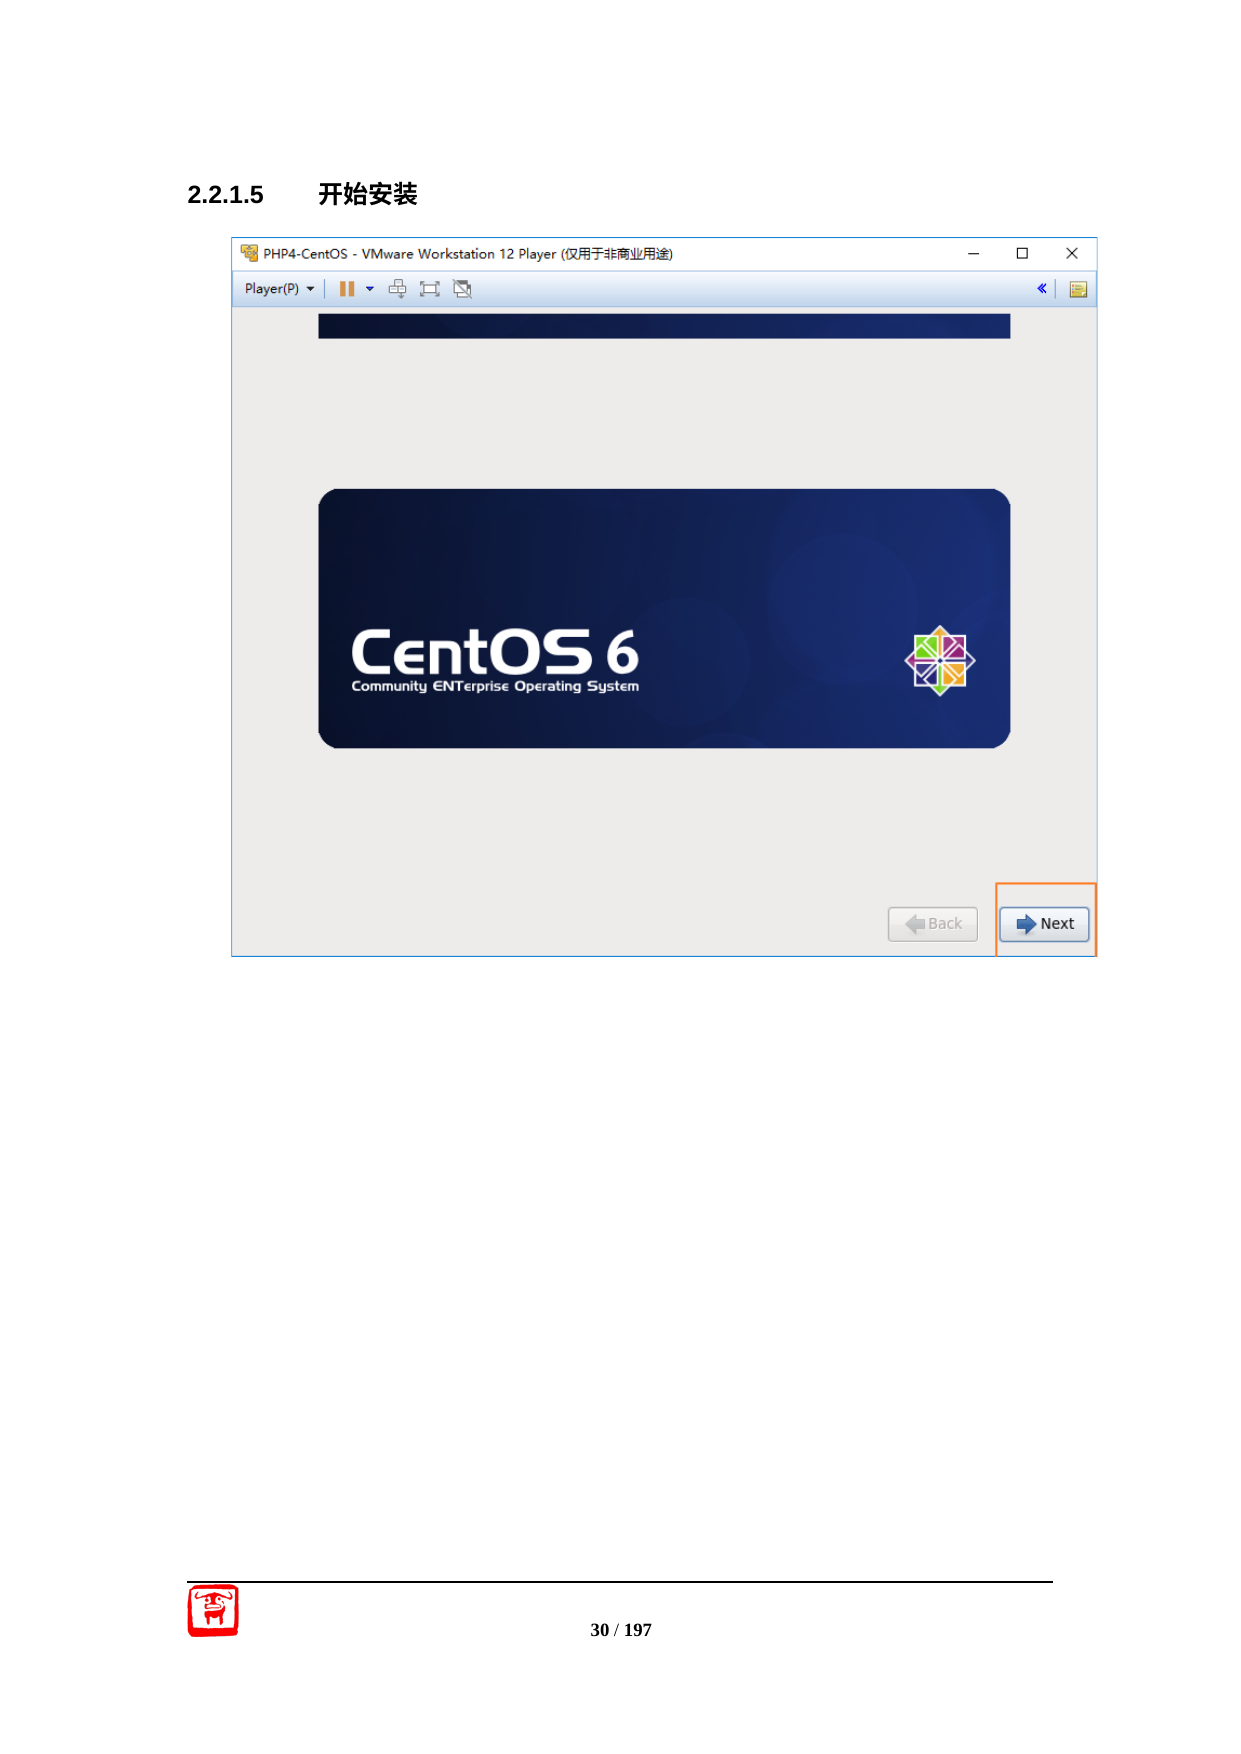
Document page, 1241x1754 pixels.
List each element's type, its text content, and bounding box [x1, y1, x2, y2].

picture [231, 237, 1098, 957]
picture [187, 1584, 239, 1637]
subtitle 开始安装 [187, 160, 1053, 225]
